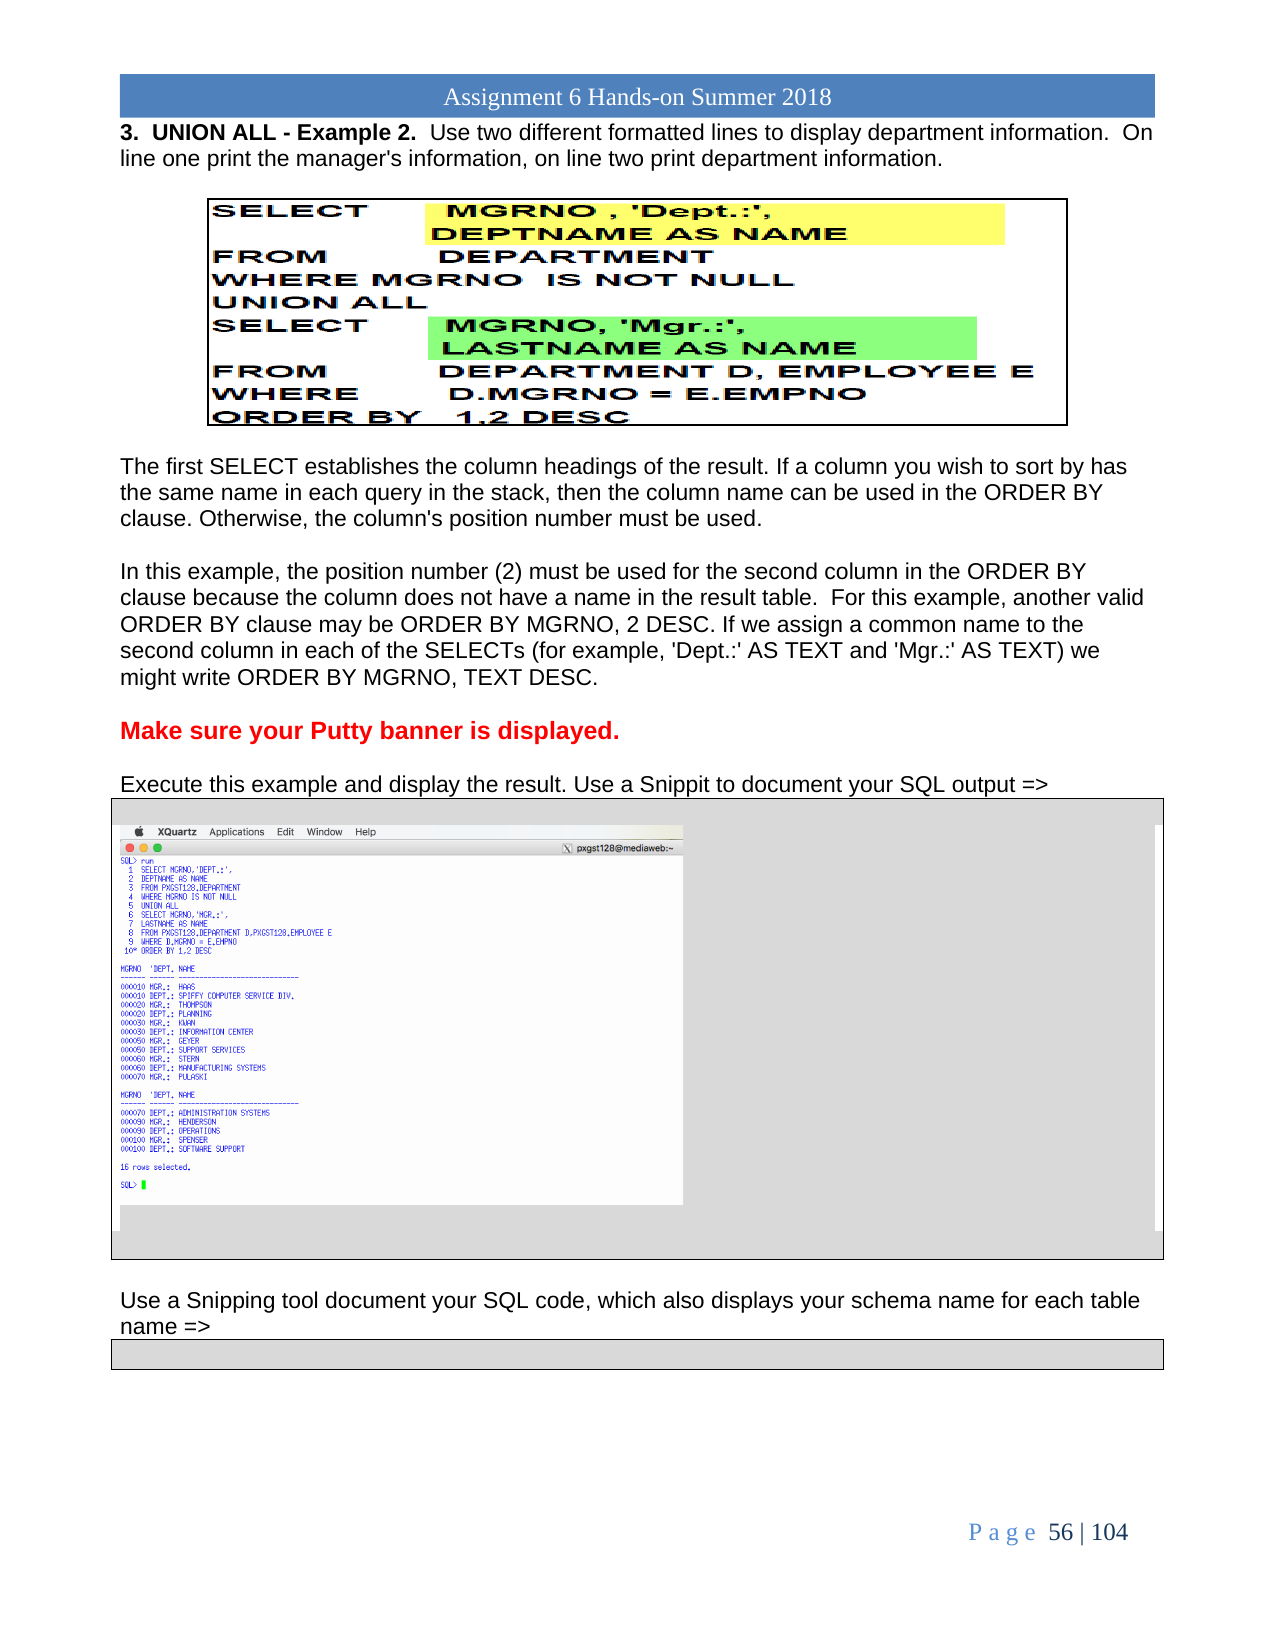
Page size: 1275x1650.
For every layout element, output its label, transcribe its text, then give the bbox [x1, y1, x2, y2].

picture [209, 200, 1066, 424]
text Execute this example and display the result. Use a Snippit to document your SQL output => [120, 771, 1155, 798]
text The first SELECT establishes the column headings of the result. If a column you wish to sort by has the same name in each query in the stack, then the column name can be used in the ORDER BY clause. Otherwise, the column's position number must be used. [120, 453, 1155, 532]
text Use a Snipping tool document your SQL code, which also displays your schema name for each table name => [120, 1287, 1155, 1339]
text 3. UNION ALL - Example 2. Use two different formatted lines to display department information. On line one print the manager's information, on line two print department information. Summer 2018 [120, 118, 1155, 172]
picture [120, 825, 684, 1205]
text In this example, the position number (2) must be used for the second column in the ORDER BY clause because the column does not have a name in the result table. For this example, another valid ORDER BY clause may be ORDER BY MGRNO, 2 DESC. If we assign a common name to the second column in each of the SELECTs (for example, 'Dept.:' AS TEXT and 'Mgr.:' AS TEXT) we might write ORDER BY MGRNO, TEXT DESC. [120, 558, 1155, 690]
text Make sure your Putty banner is displayed. [120, 716, 1155, 745]
